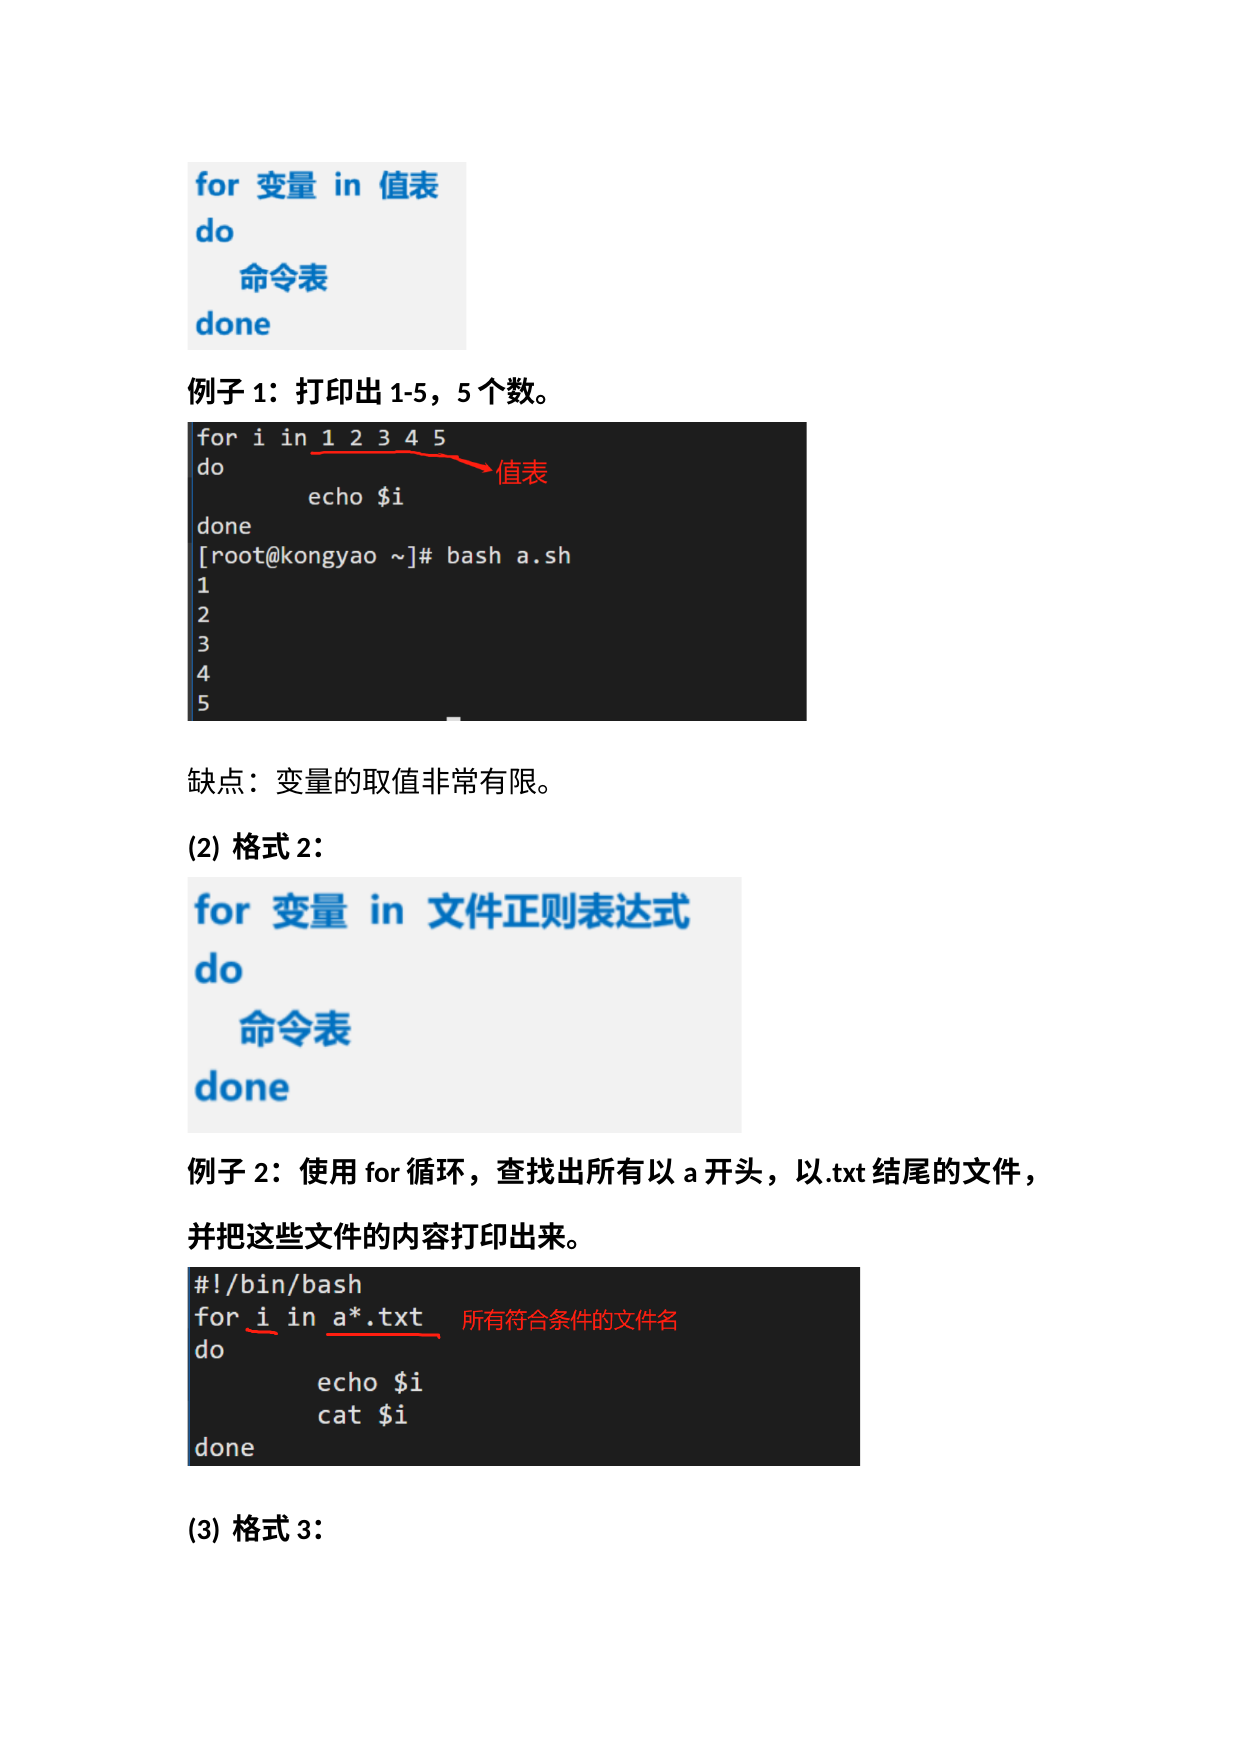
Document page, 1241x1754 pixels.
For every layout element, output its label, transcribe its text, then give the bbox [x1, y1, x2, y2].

list 例子1：打印出1-5，5个数。 [187, 357, 1053, 422]
list 格式2： [187, 812, 1053, 877]
list 缺点：变量的取值非常有限。 [187, 747, 1053, 812]
picture [187, 1267, 861, 1466]
picture [187, 877, 742, 1133]
list 例子2：使用for循环，查找出所有以a开头，以.txt结尾的文件，并把这些文件的内容打印出来。 [187, 1137, 1053, 1267]
list 格式3： [187, 1494, 1053, 1559]
picture [187, 422, 807, 721]
picture [187, 162, 467, 350]
